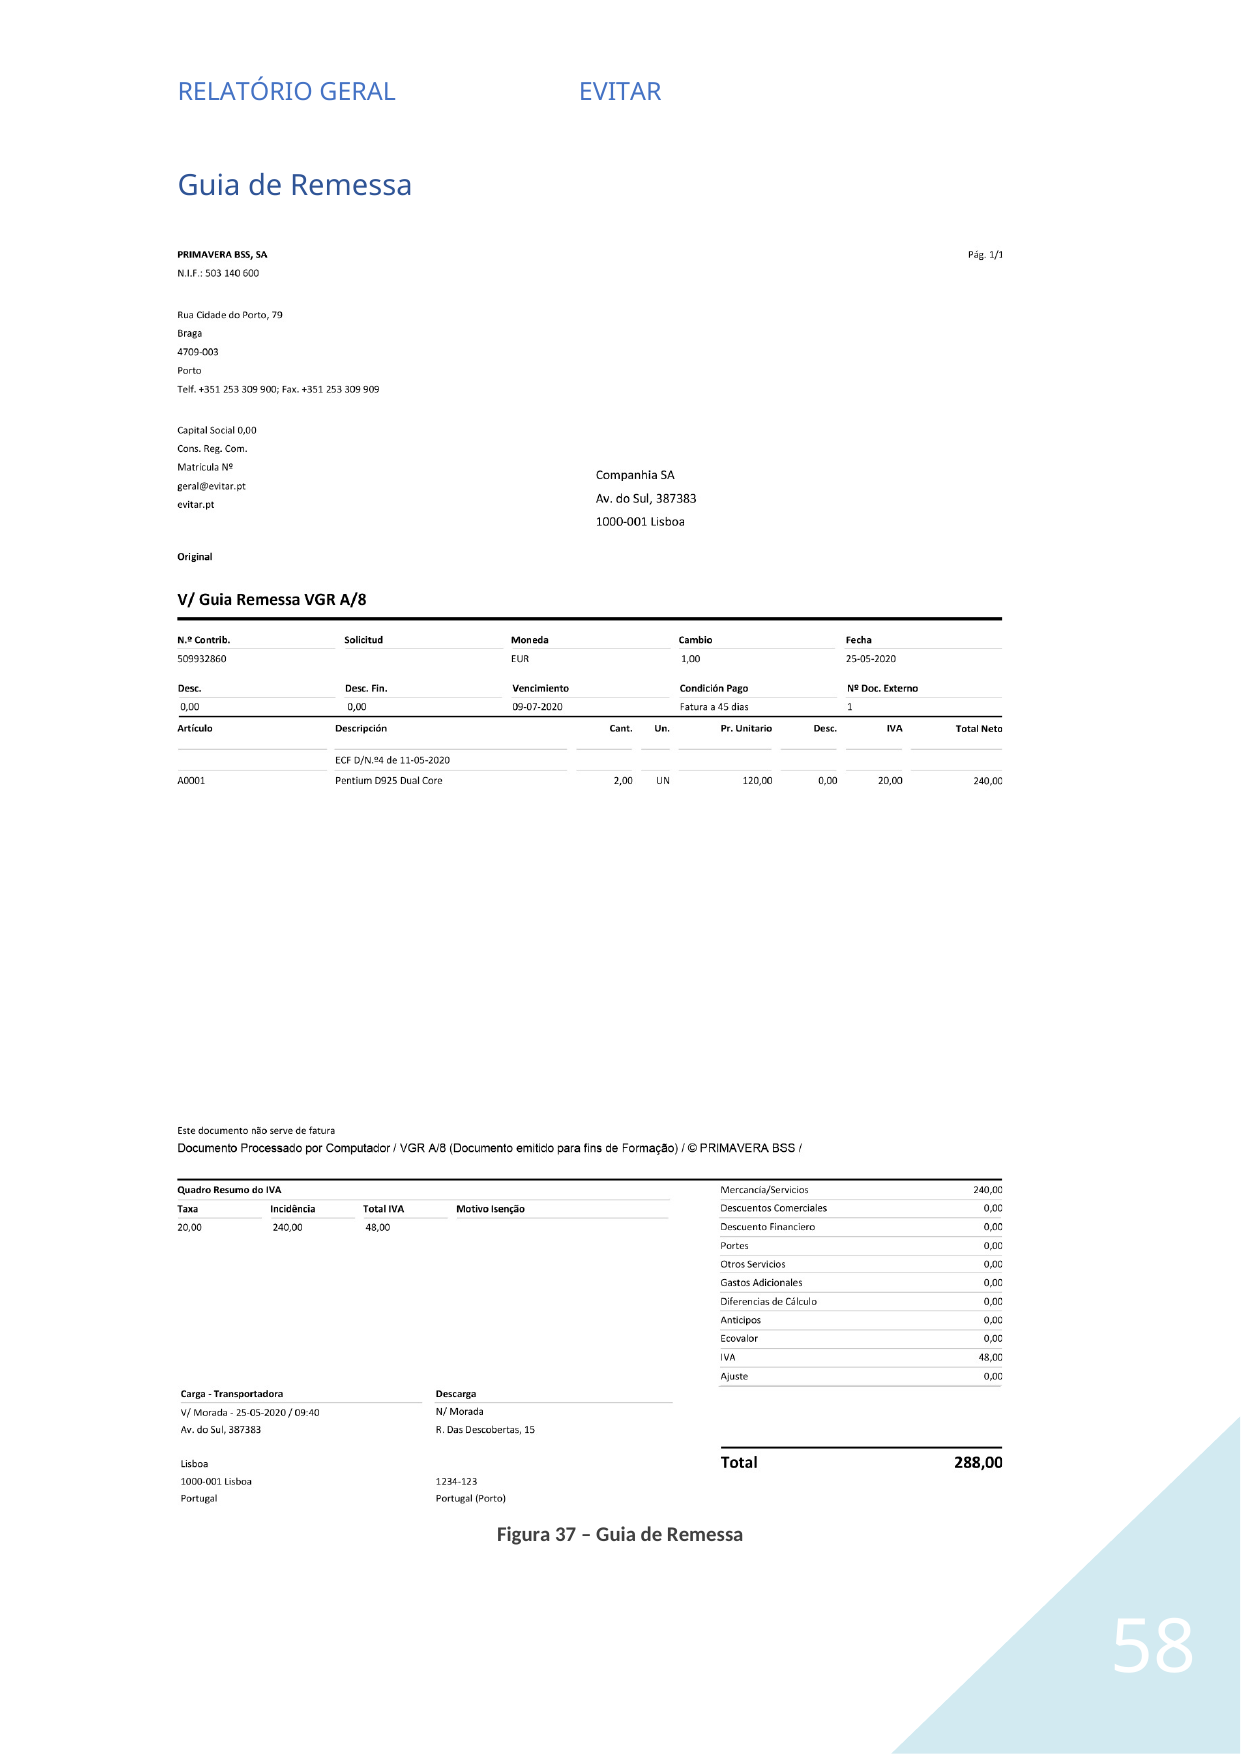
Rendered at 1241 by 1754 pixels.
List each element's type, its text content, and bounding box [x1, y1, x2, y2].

picture [177, 245, 1003, 1506]
subtitle Guia de Remessa [177, 164, 1063, 204]
